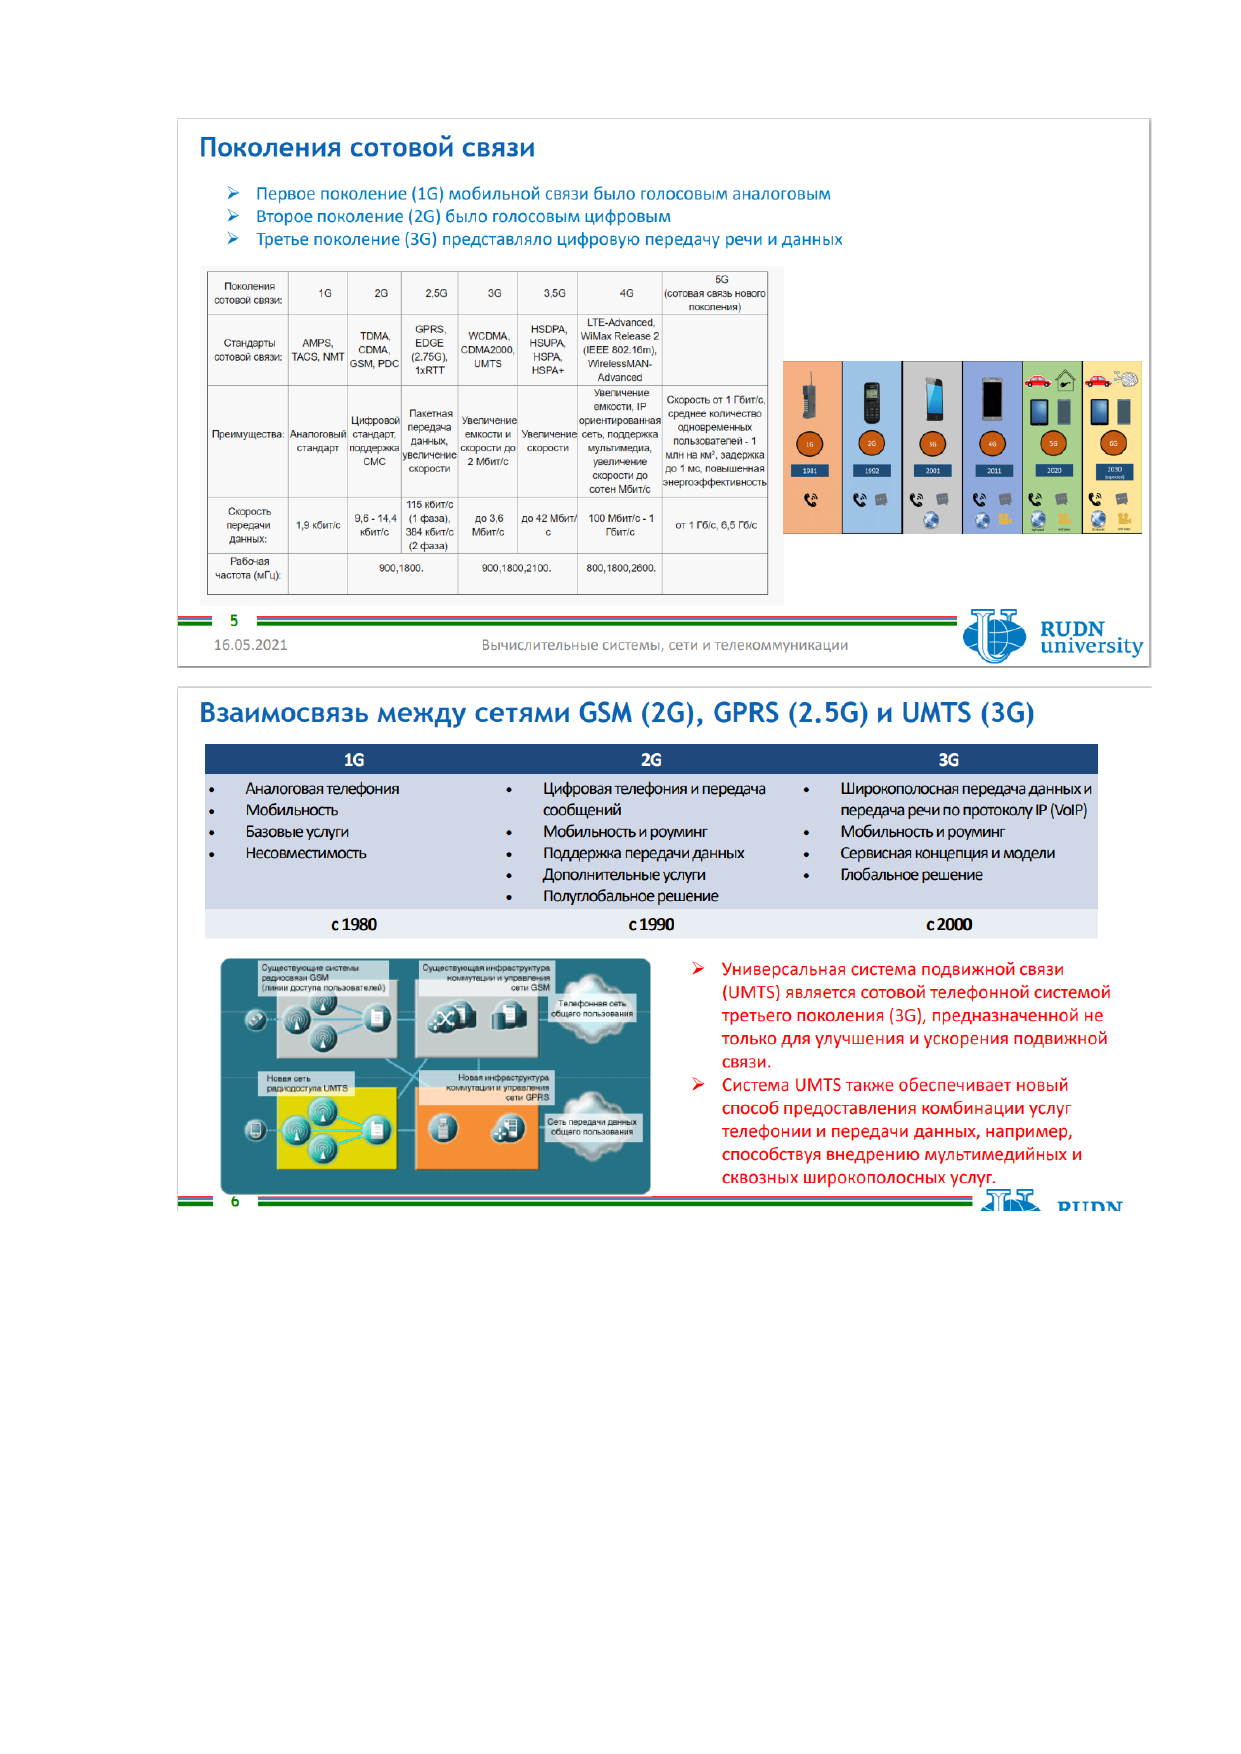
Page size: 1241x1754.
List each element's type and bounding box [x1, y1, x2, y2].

picture [177, 118, 1152, 668]
picture [177, 686, 1152, 1211]
